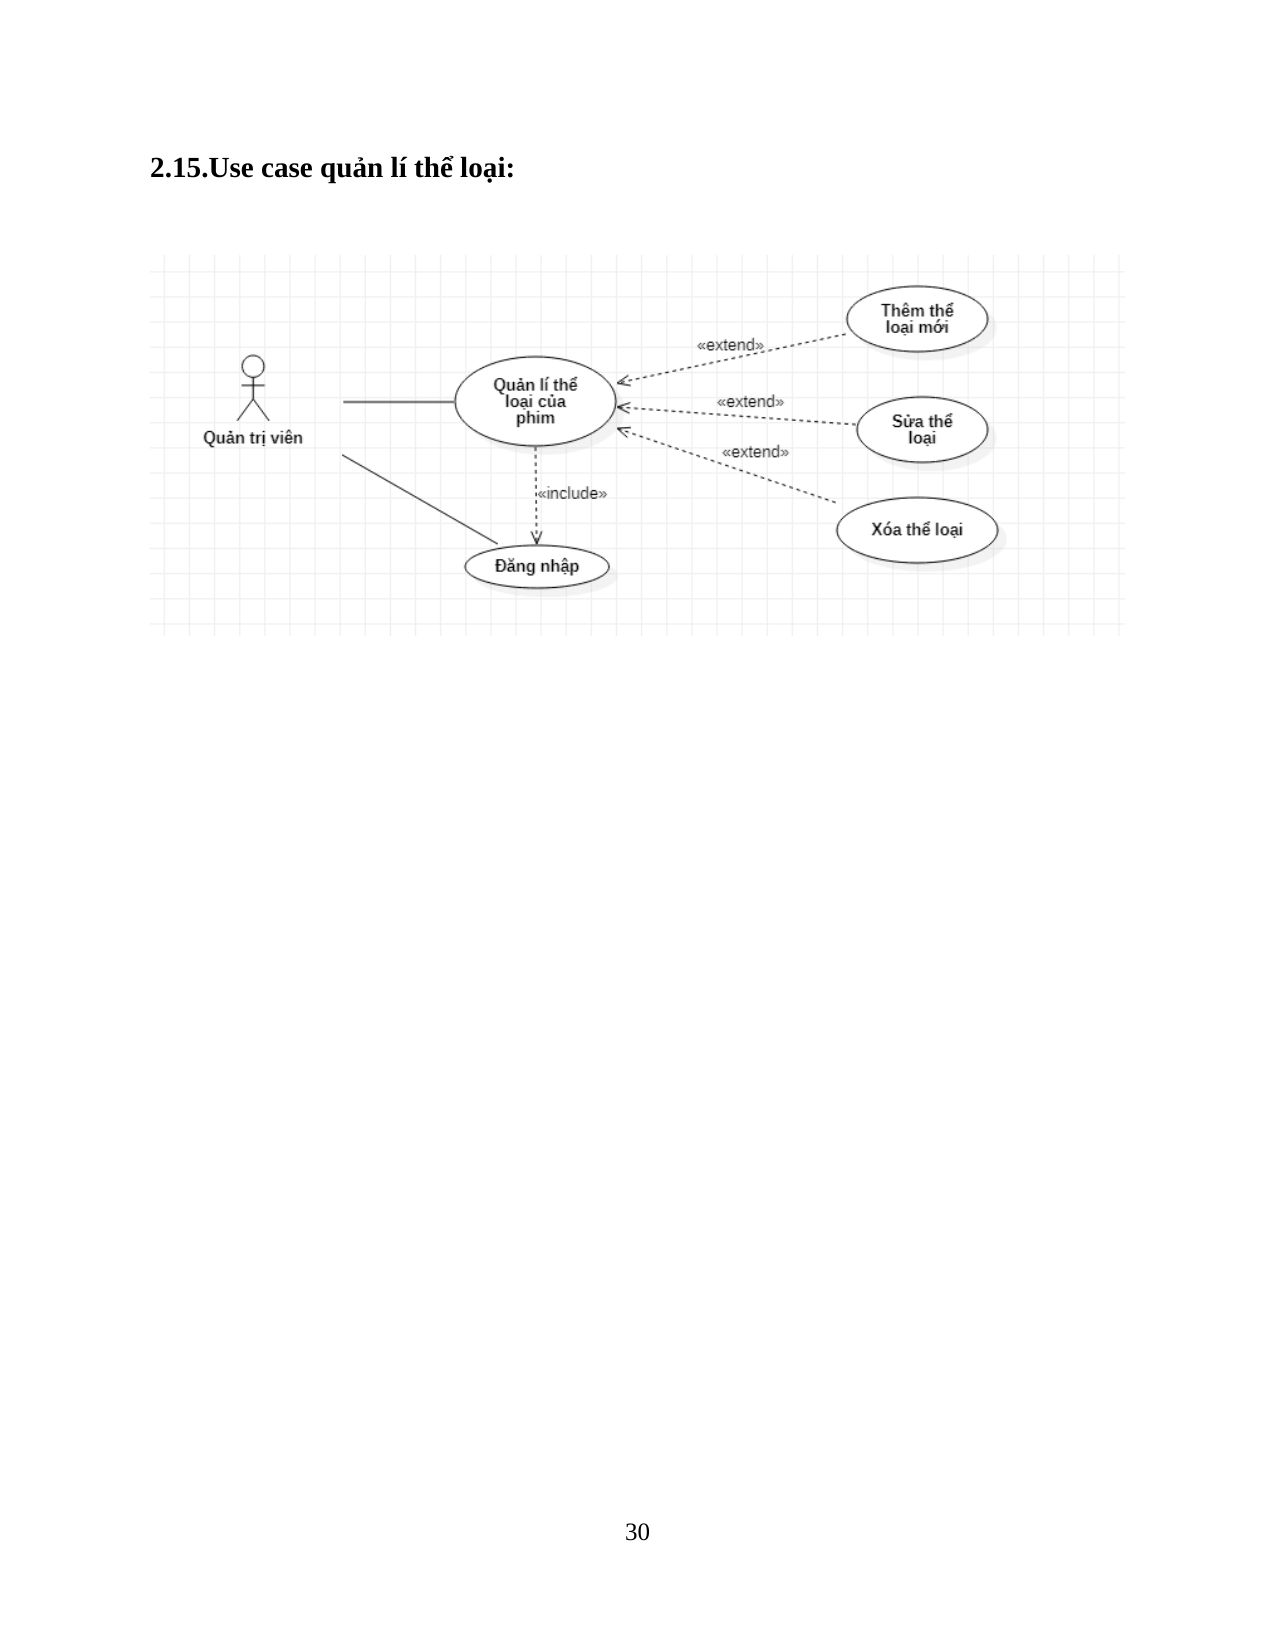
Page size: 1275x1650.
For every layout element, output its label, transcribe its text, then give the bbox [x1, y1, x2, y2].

picture [150, 255, 1125, 636]
text 2.15.Use case quản lí thể loại: [150, 150, 1125, 183]
